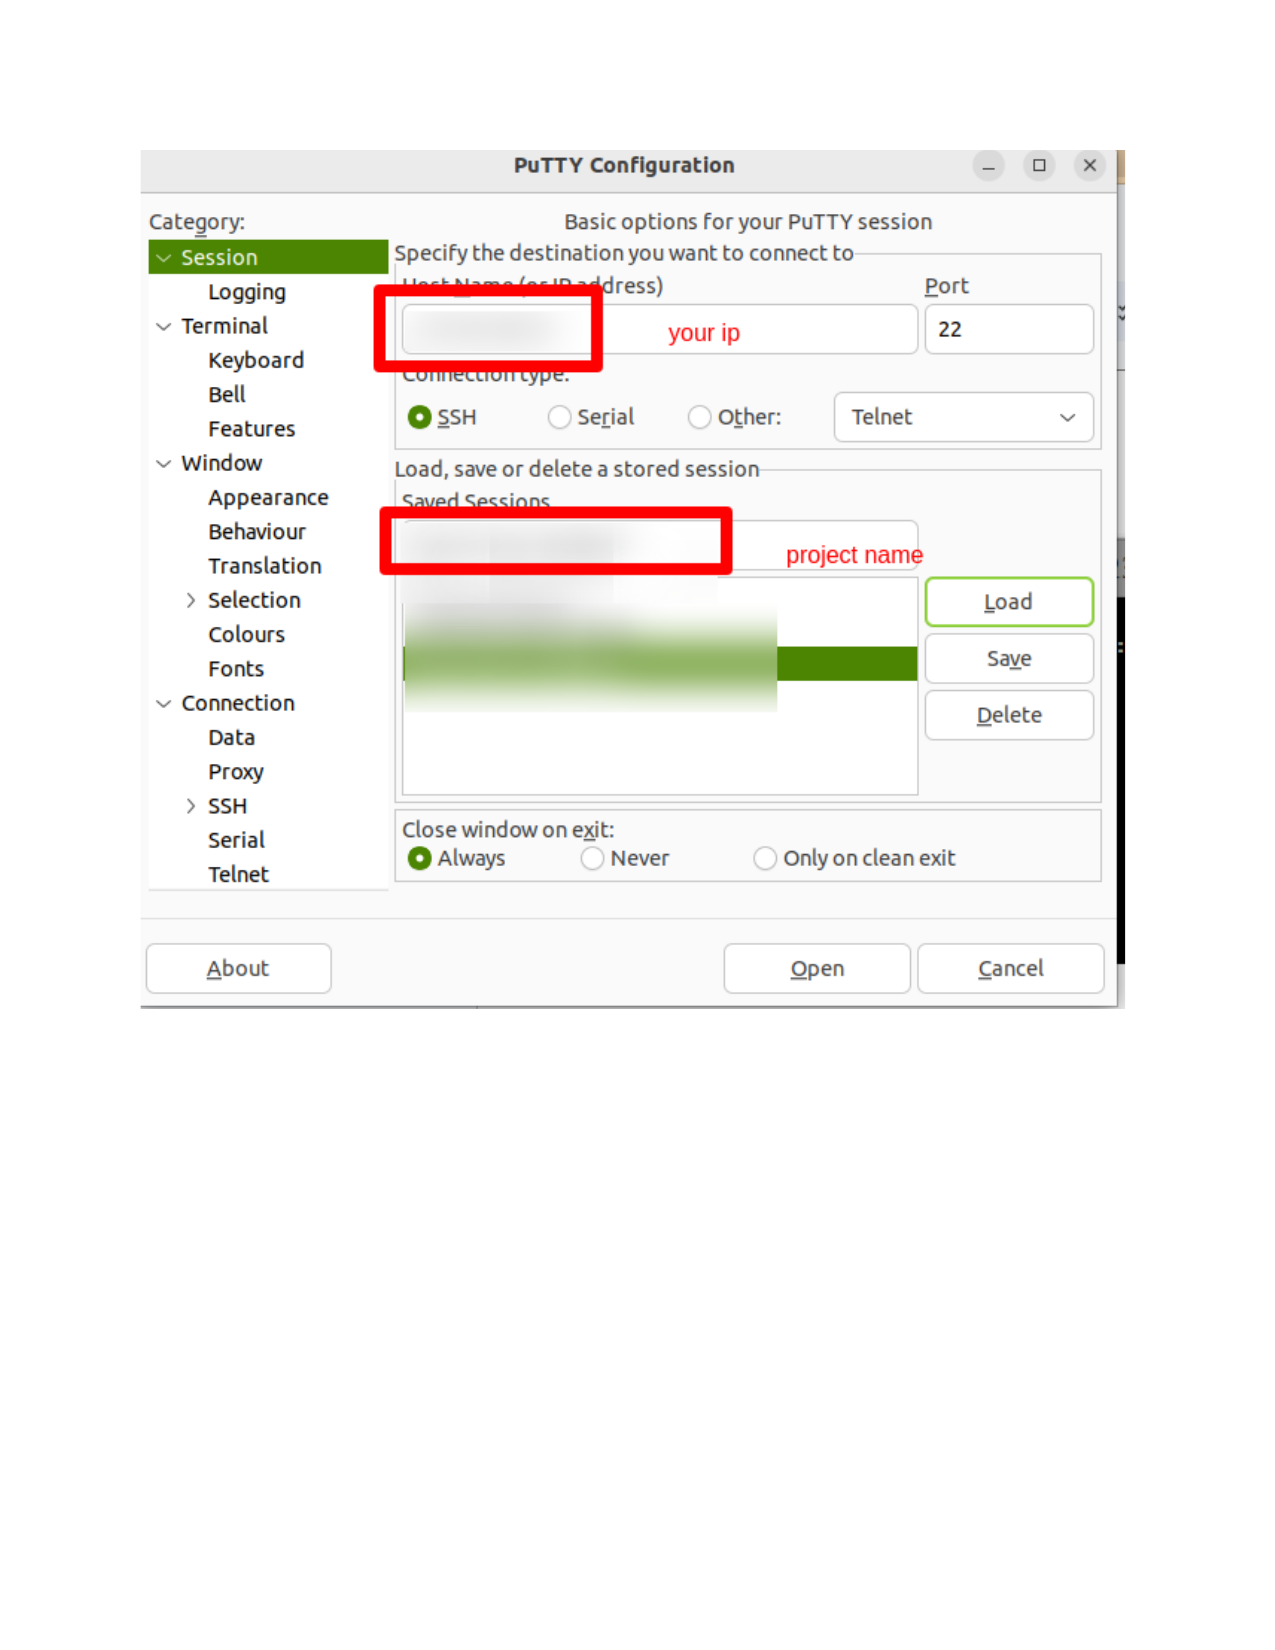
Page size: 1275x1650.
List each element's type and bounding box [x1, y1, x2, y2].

picture [140, 150, 1125, 1009]
